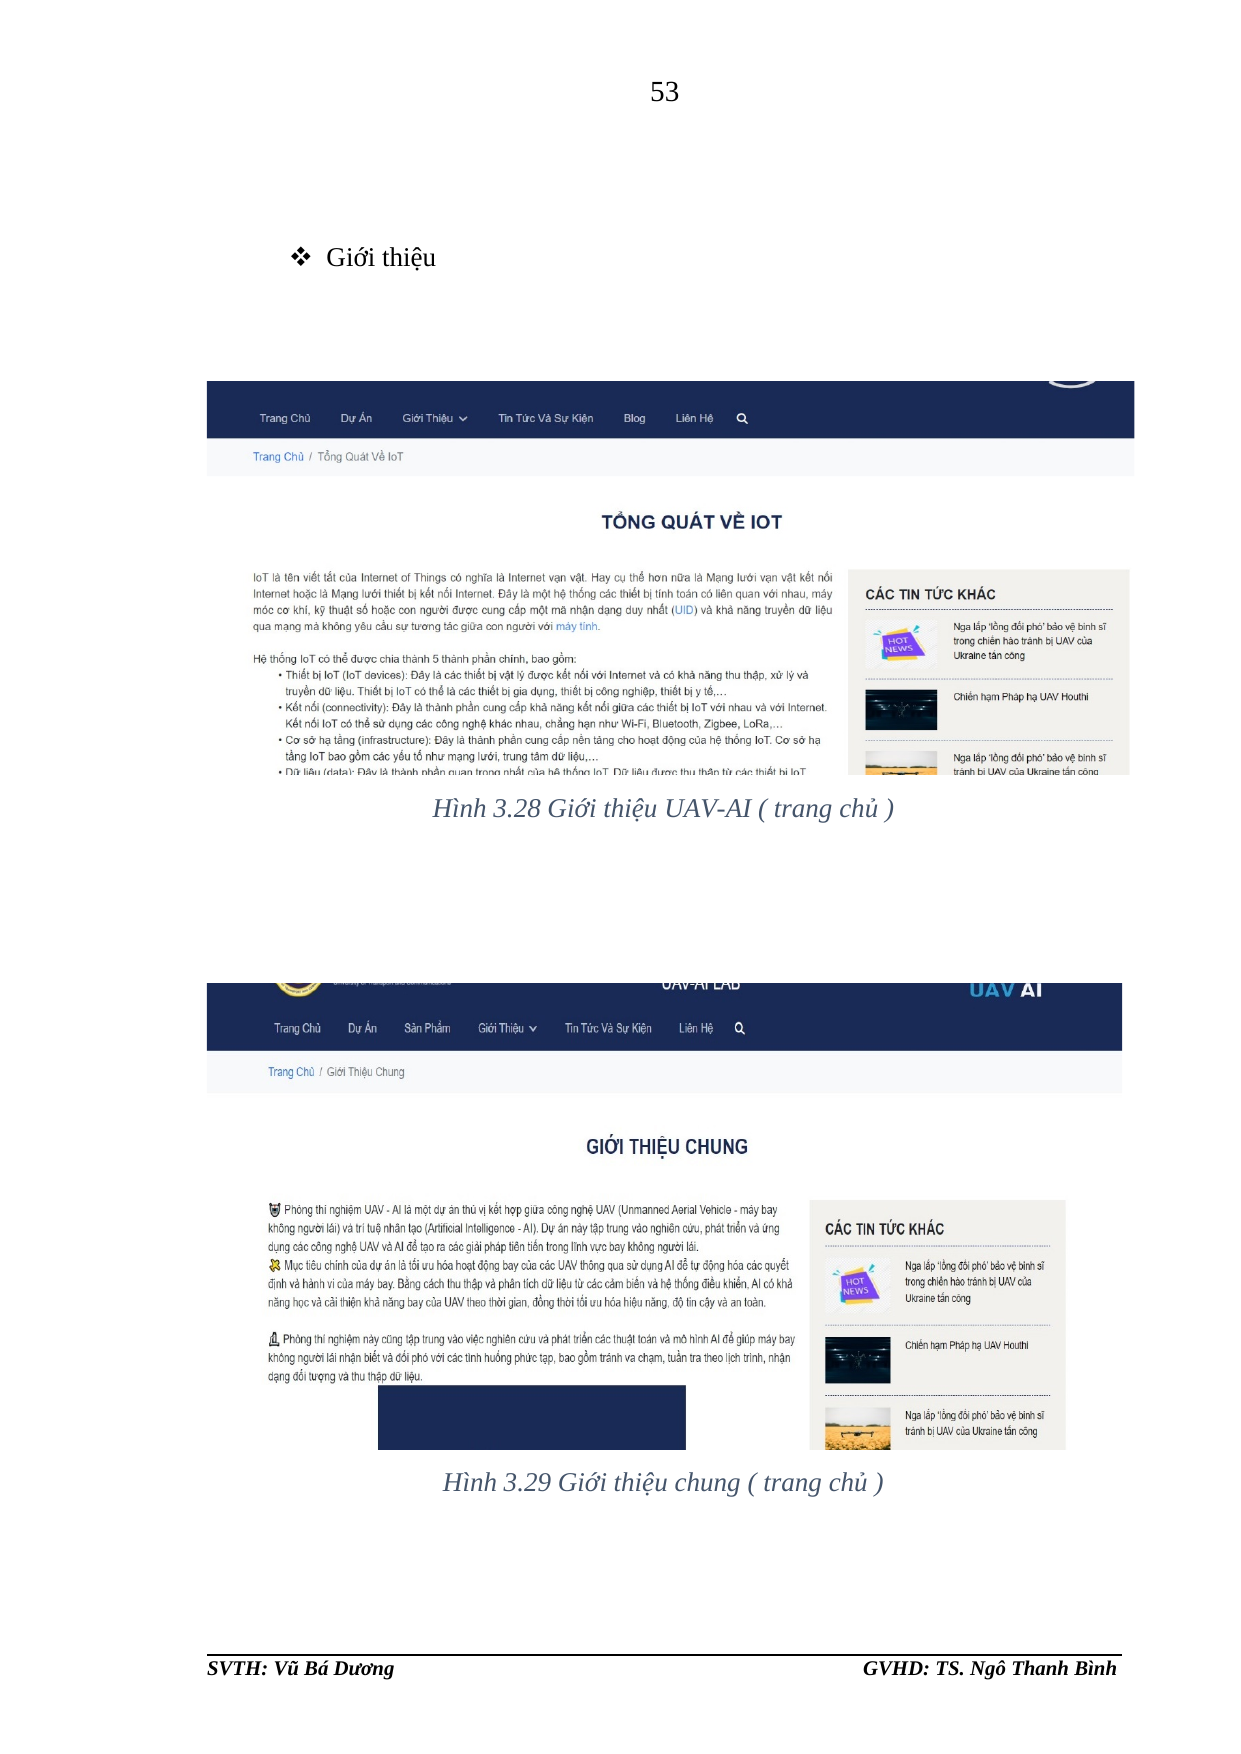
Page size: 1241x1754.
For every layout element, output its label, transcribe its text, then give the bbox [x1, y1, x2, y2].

list Giới thiệu [289, 241, 1122, 272]
picture [206, 381, 1135, 775]
picture [206, 983, 1123, 1450]
